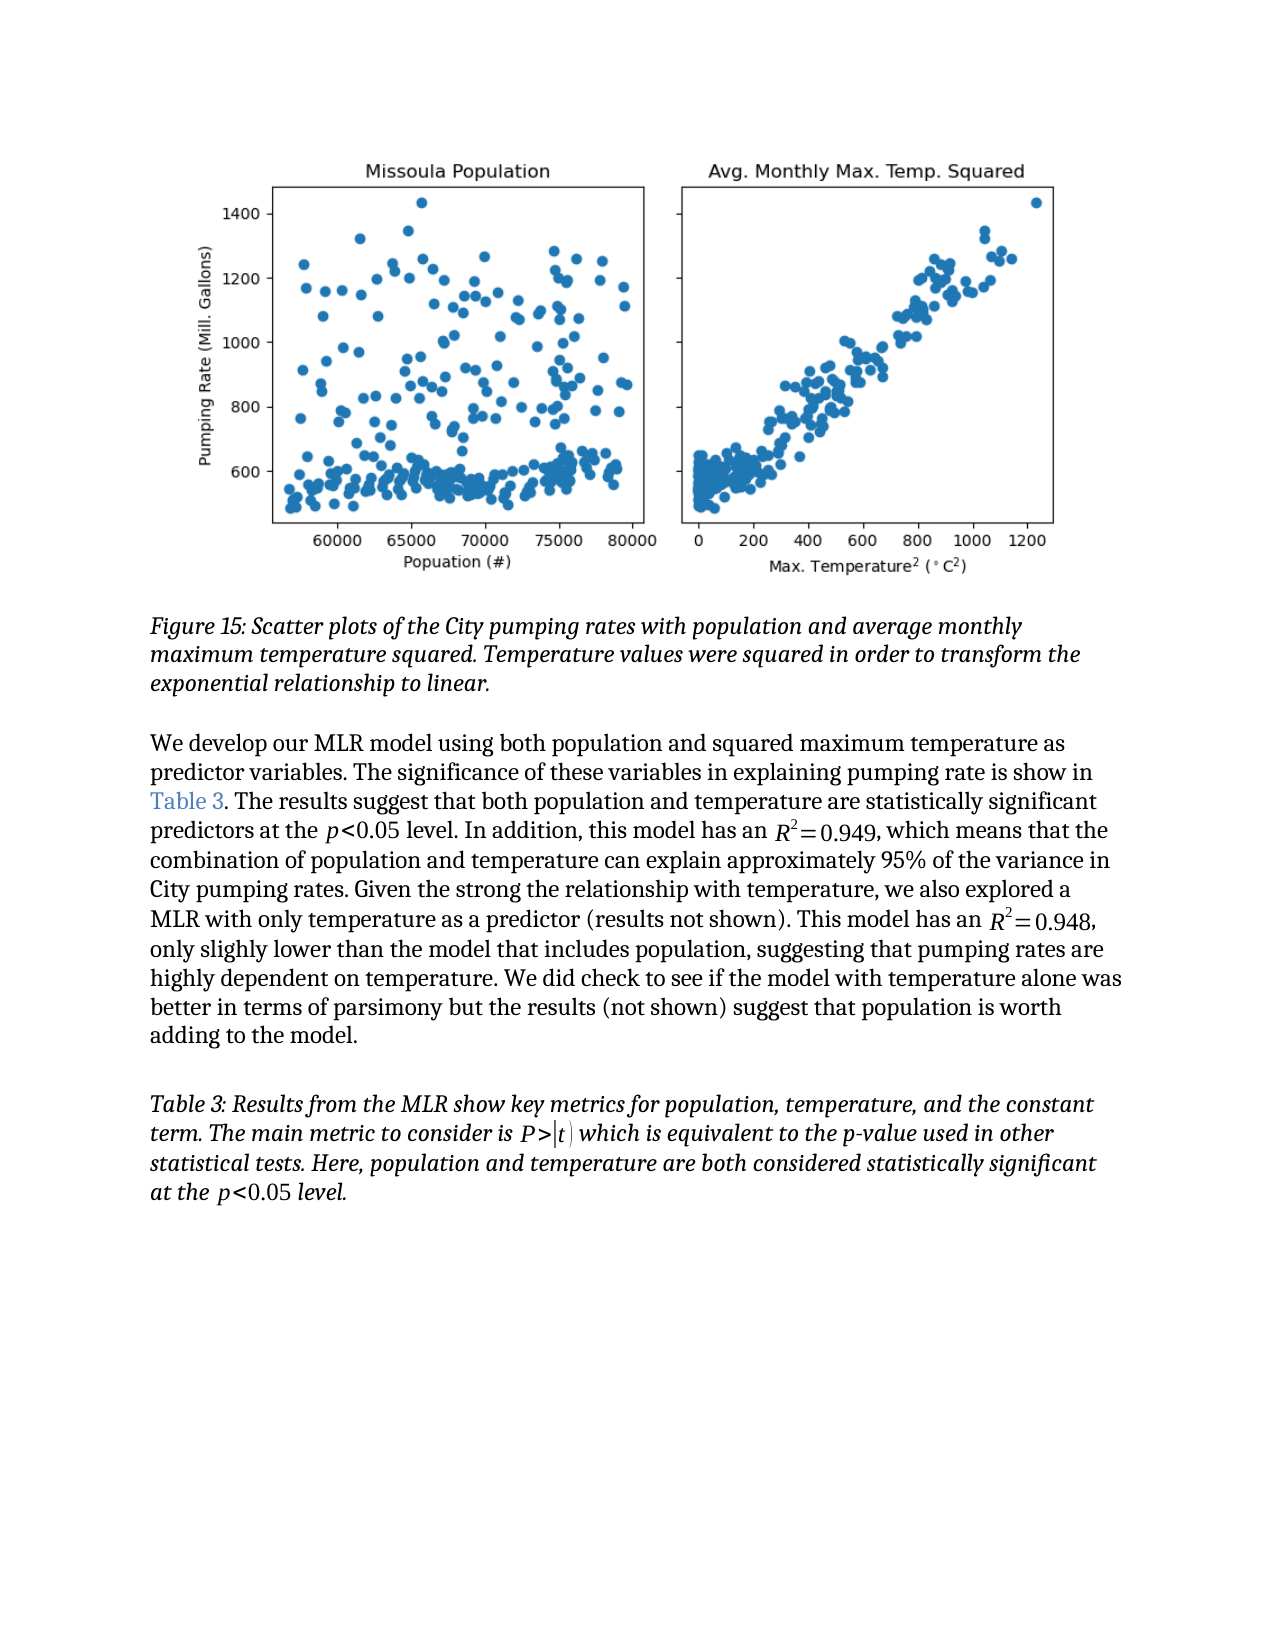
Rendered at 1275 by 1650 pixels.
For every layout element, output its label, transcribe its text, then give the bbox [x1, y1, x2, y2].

picture [188, 153, 1064, 591]
text We develop our MLR model using both population and squared maximum temperature as predictor variables. The significance of these variables in explaining pumping rate is show in Table 3. The results suggest that both population and temperature are statistically significant predictors at the level. In addition, this model has an , which means that the combination of population and temperature can explain approximately 95% of the variance in City pumping rates. Given the strong the relationship with temperature, we also explored a MLR with only temperature as a predictor (results not shown). This model has an , only slighly lower than the model that includes population, suggesting that pumping rates are highly dependent on temperature. We did check to see if the model with temperature alone was better in terms of parsimony but the results (not shown) suggest that population is worth adding to the model. [150, 729, 1125, 1050]
table_header Figure 15: Scatter plots of the City pumping rates with population and average monthly maximum temperature squared. Temperature values were squared in order to transform the exponential relationship to linear. [139, 150, 1114, 710]
table_header Table 3: Results from the MLR show key metrics for population, temperature, and the constant term. The main metric to consider is which is equivalent to the p-value used in other statistical tests. Here, population and temperature are both considered statistically significant at the level. [139, 1069, 1114, 1219]
